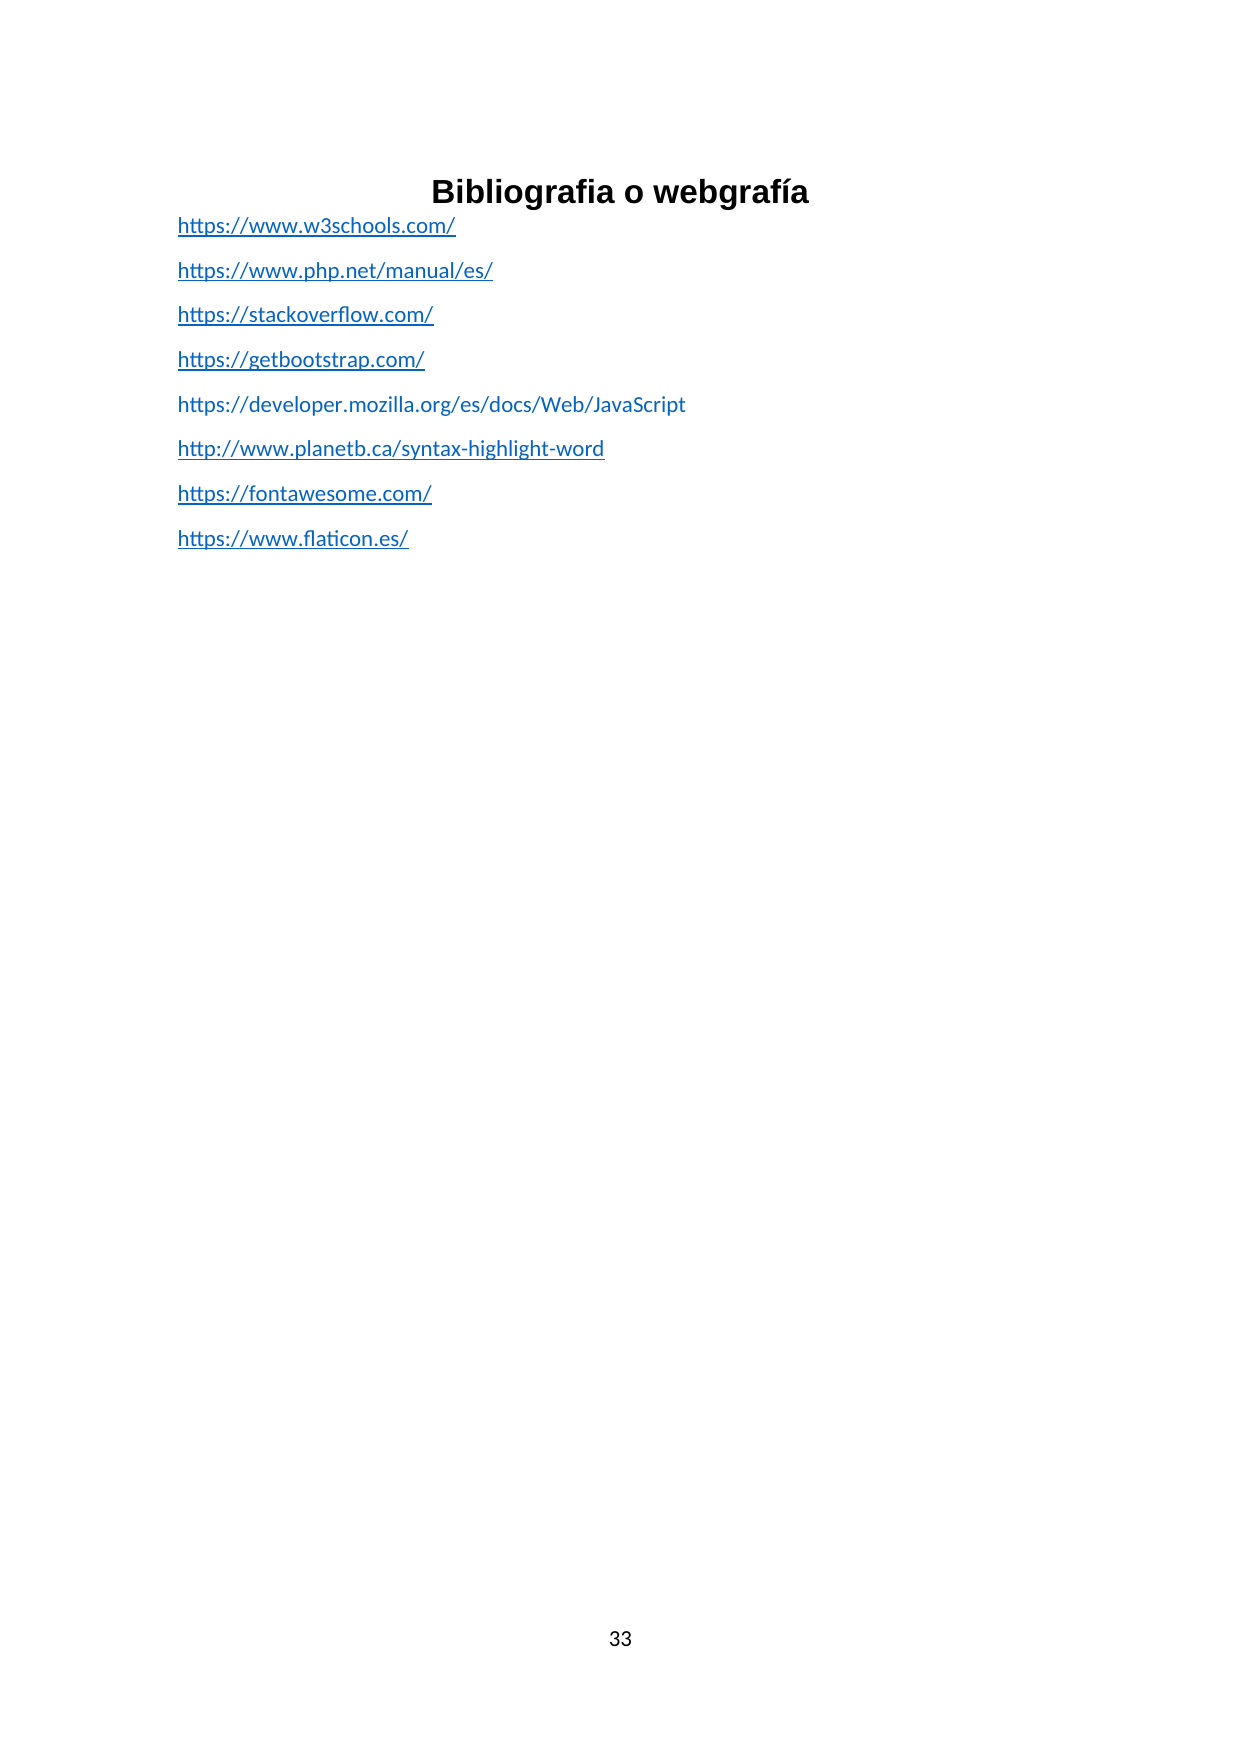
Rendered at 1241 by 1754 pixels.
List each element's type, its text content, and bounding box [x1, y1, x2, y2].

text https://developer.mozilla.org/es/docs/Web/JavaScript [177, 390, 1063, 418]
subtitle Bibliografia o webgrafía [177, 173, 1063, 211]
text http://www.planetb.ca/syntax-highlight-word [177, 434, 1063, 462]
text https://www.php.net/manual/es/ [177, 256, 1063, 284]
text https://stackoverflow.com/ [177, 300, 1063, 328]
text https://fontawesome.com/ [177, 479, 1063, 507]
text https://getbootstrap.com/ [177, 345, 1063, 373]
text https://www.w3schools.com/ [177, 211, 1063, 239]
text https://www.flaticon.es/ [177, 524, 1063, 552]
